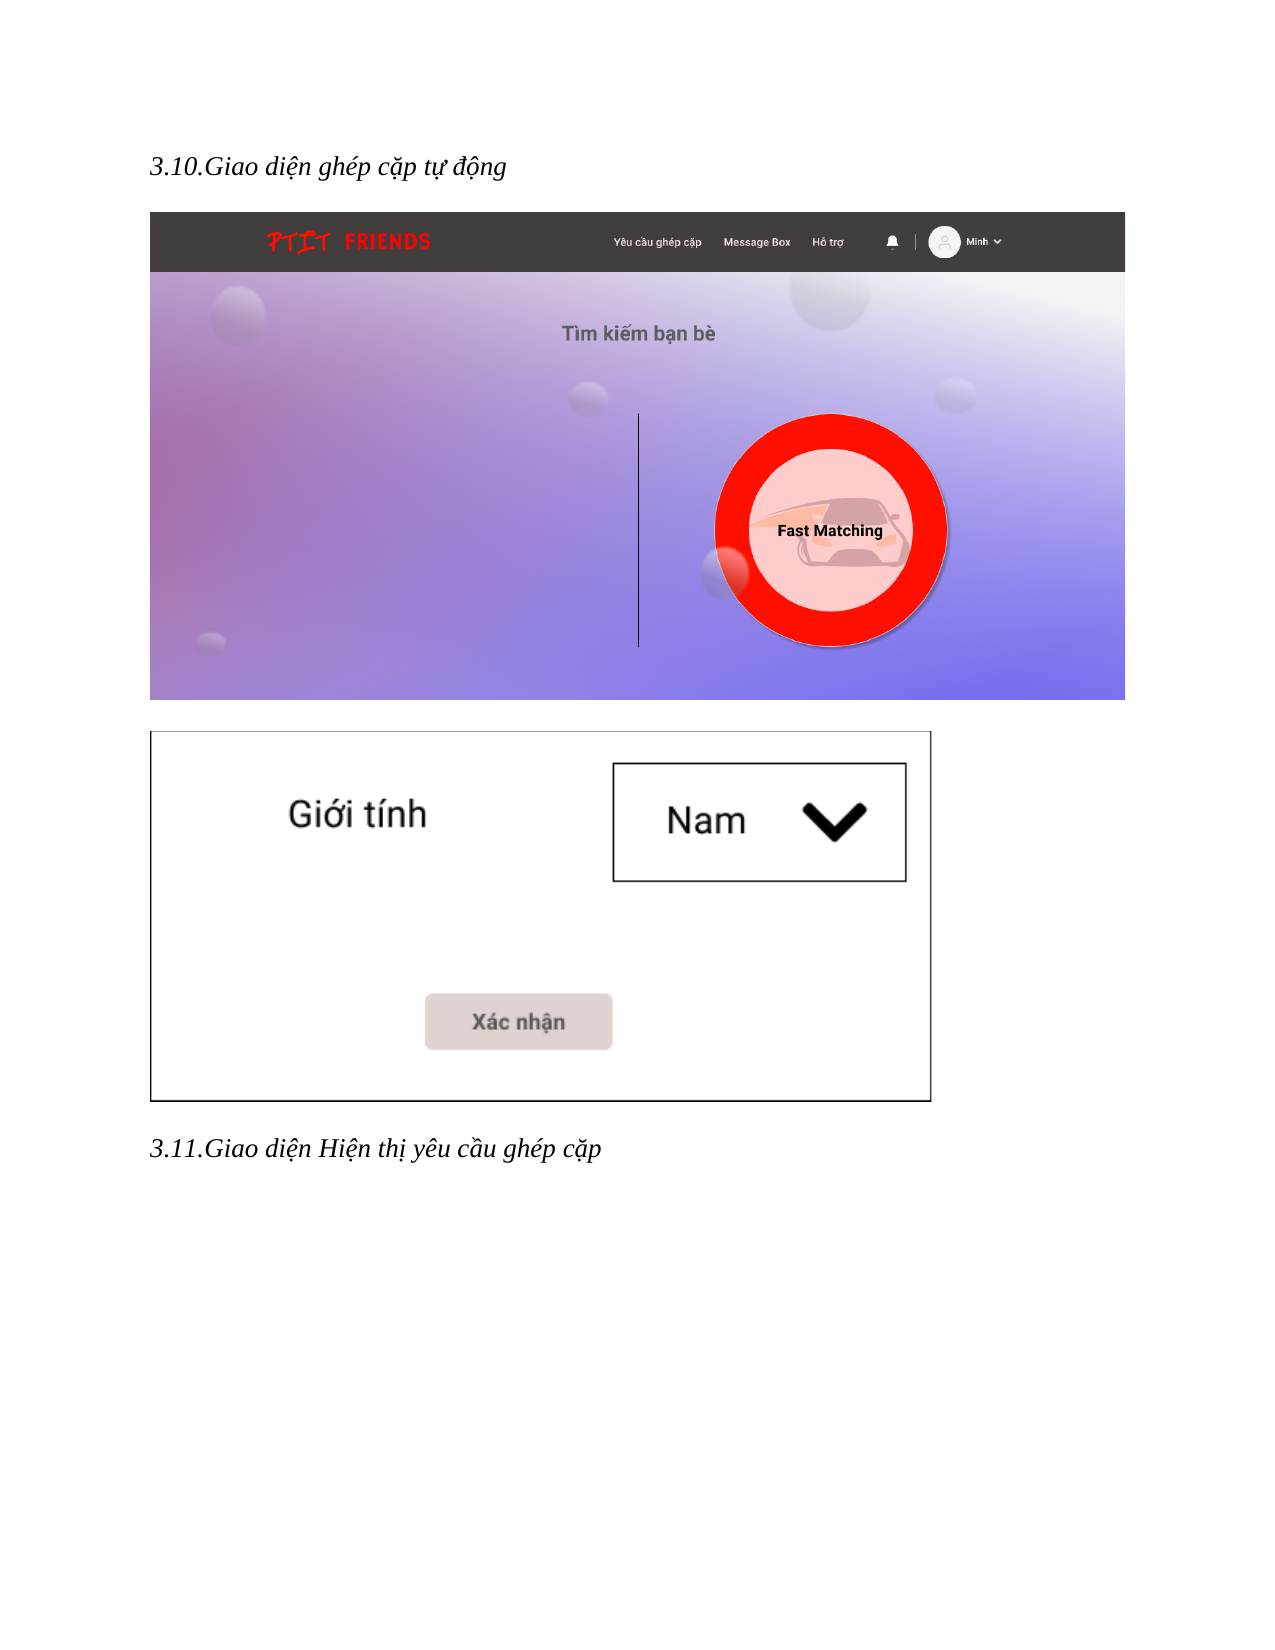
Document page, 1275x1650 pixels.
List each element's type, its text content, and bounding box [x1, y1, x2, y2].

picture [150, 731, 932, 1102]
text 3.10.Giao diện ghép cặp tự động [150, 150, 1125, 181]
picture [150, 212, 1125, 700]
text 3.11.Giao diện Hiện thị yêu cầu ghép cặp [150, 1132, 1125, 1163]
